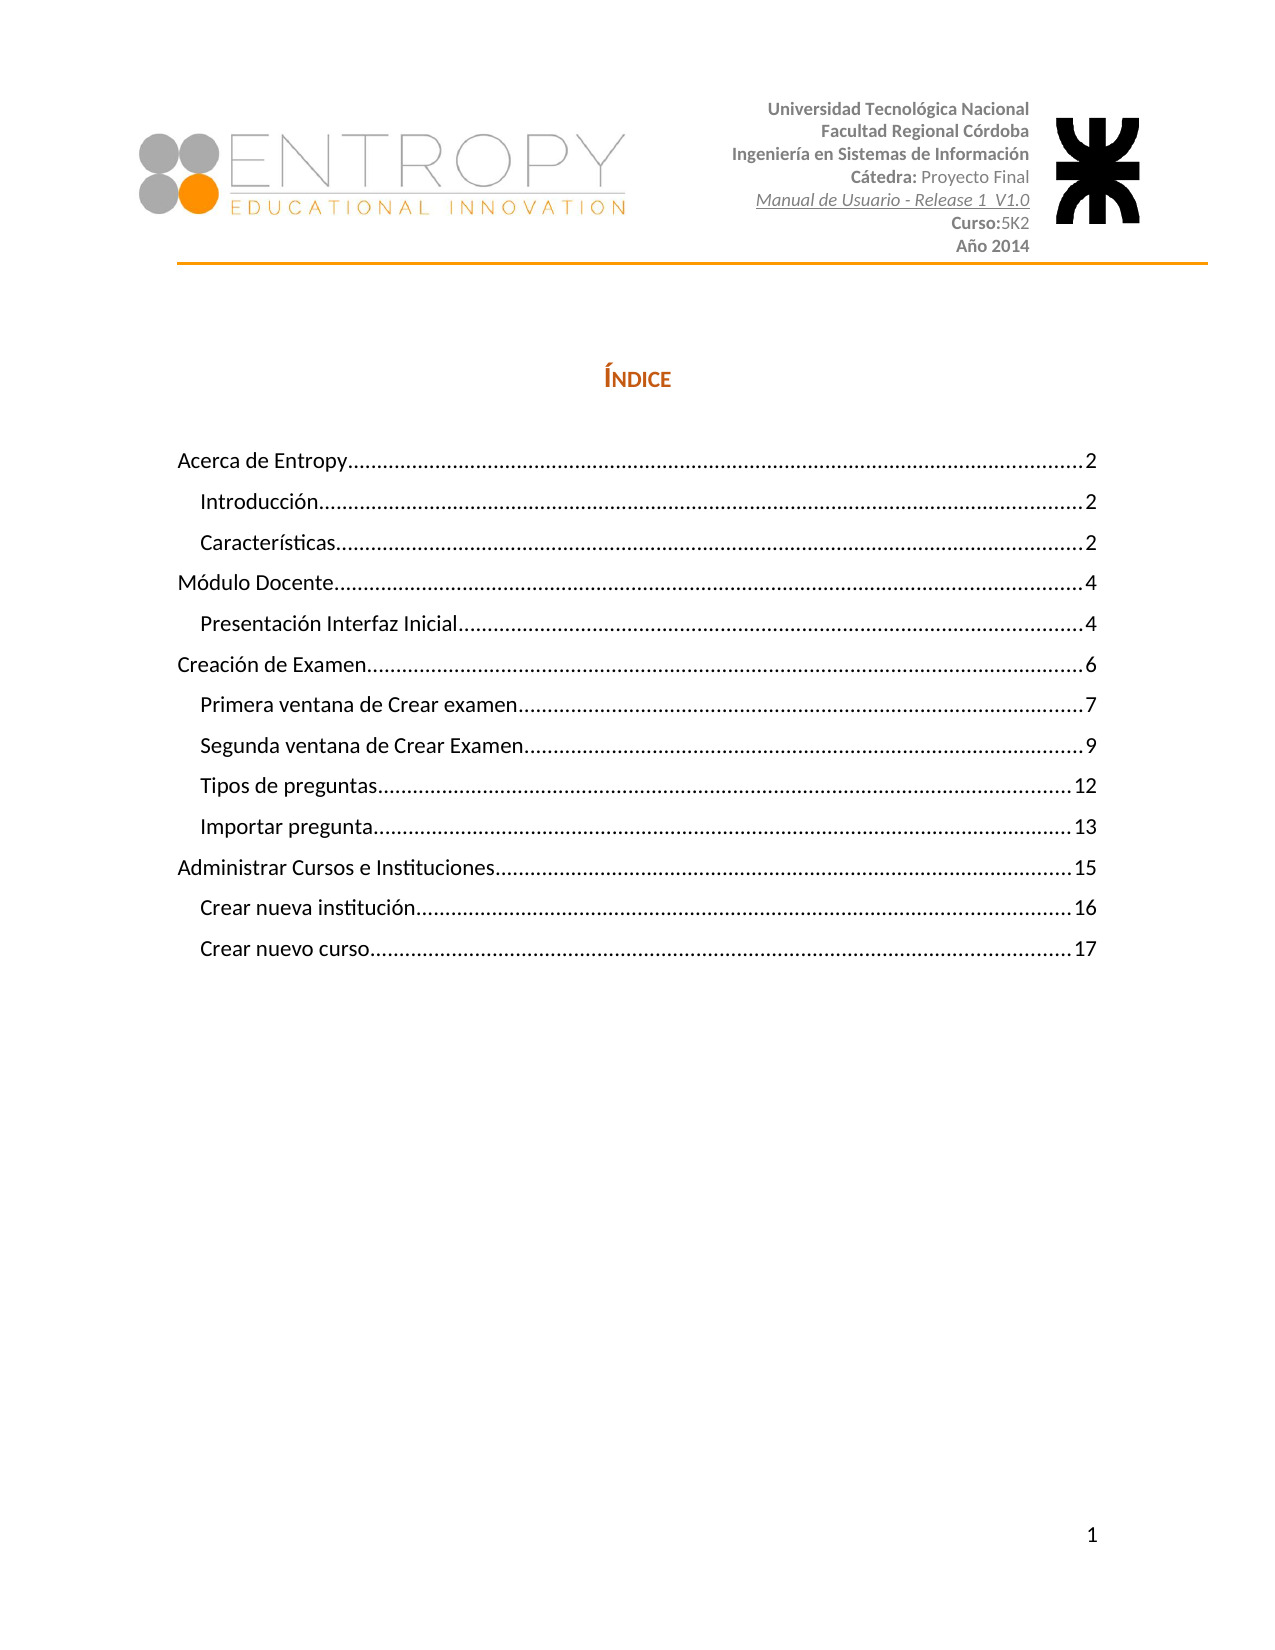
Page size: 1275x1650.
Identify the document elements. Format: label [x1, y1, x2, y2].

picture [122, 119, 643, 229]
